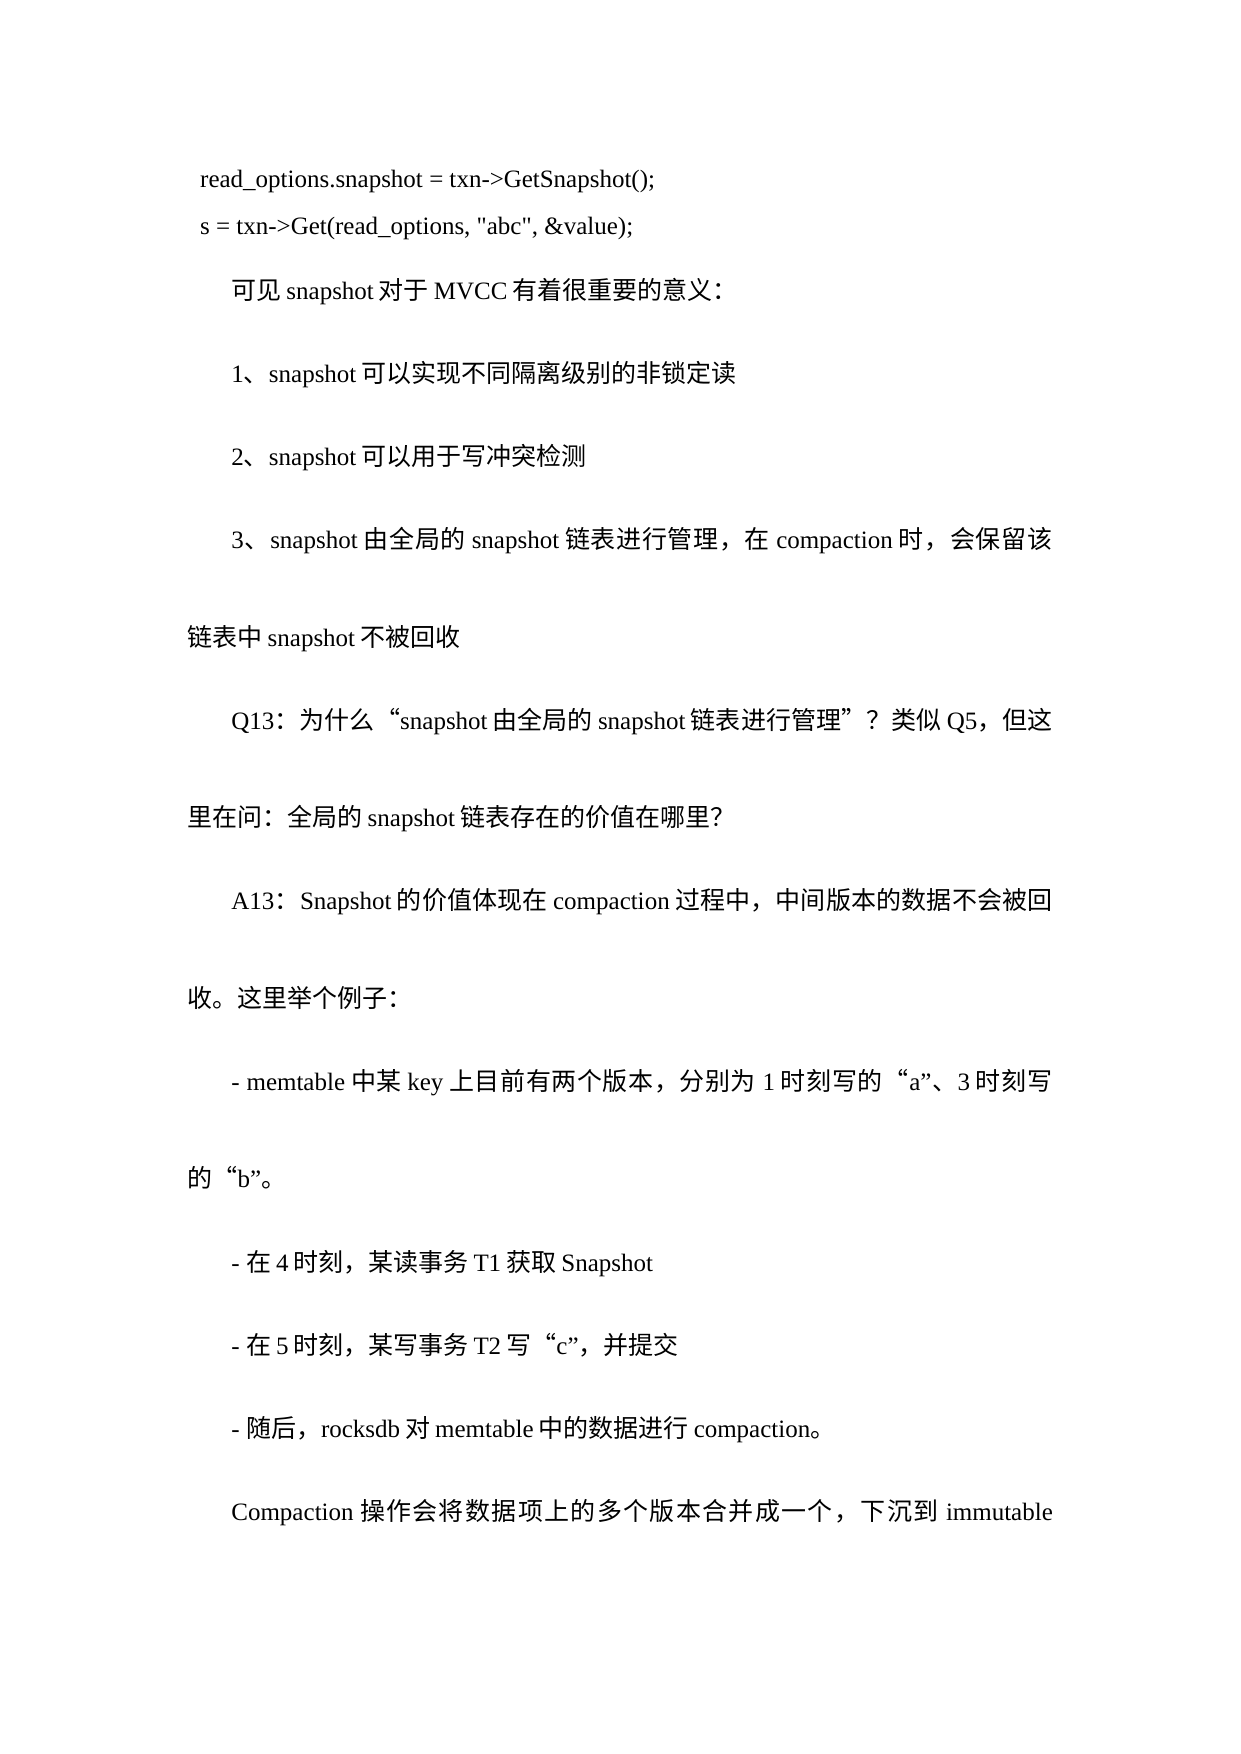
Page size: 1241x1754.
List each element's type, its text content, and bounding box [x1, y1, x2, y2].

text - memtable中某key上目前有两个版本，分别为1时刻写的“a”、3时刻写的“b”。 [187, 1047, 1053, 1209]
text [187, 1477, 1053, 1542]
text 3、snapshot由全局的snapshot链表进行管理，在compaction时，会保留该链表中snapshot不被回收 [187, 505, 1053, 668]
text 1、snapshot可以实现不同隔离级别的非锁定读 [187, 339, 1053, 404]
text - 在4时刻，某读事务T1获取Snapshot [187, 1228, 1053, 1293]
text read_options.snapshot = txn->GetSnapshot(); [187, 162, 1053, 194]
text A13：Snapshot的价值体现在compaction过程中，中间版本的数据不会被回收。这里举个例子： [187, 866, 1053, 1029]
text s = txn->Get(read_options, "abc", &value); [187, 209, 1053, 241]
text 可见snapshot对于MVCC有着很重要的意义： [187, 256, 1053, 321]
text - 在5时刻，某写事务T2写“c”，并提交 [187, 1311, 1053, 1376]
text Q13：为什么“snapshot由全局的snapshot链表进行管理”？类似Q5，但这里在问：全局的snapshot链表存在的价值在哪里？ [187, 686, 1053, 848]
text - 随后，rocksdb对memtable中的数据进行compaction。 [187, 1394, 1053, 1459]
text 2、snapshot可以用于写冲突检测 [187, 422, 1053, 487]
